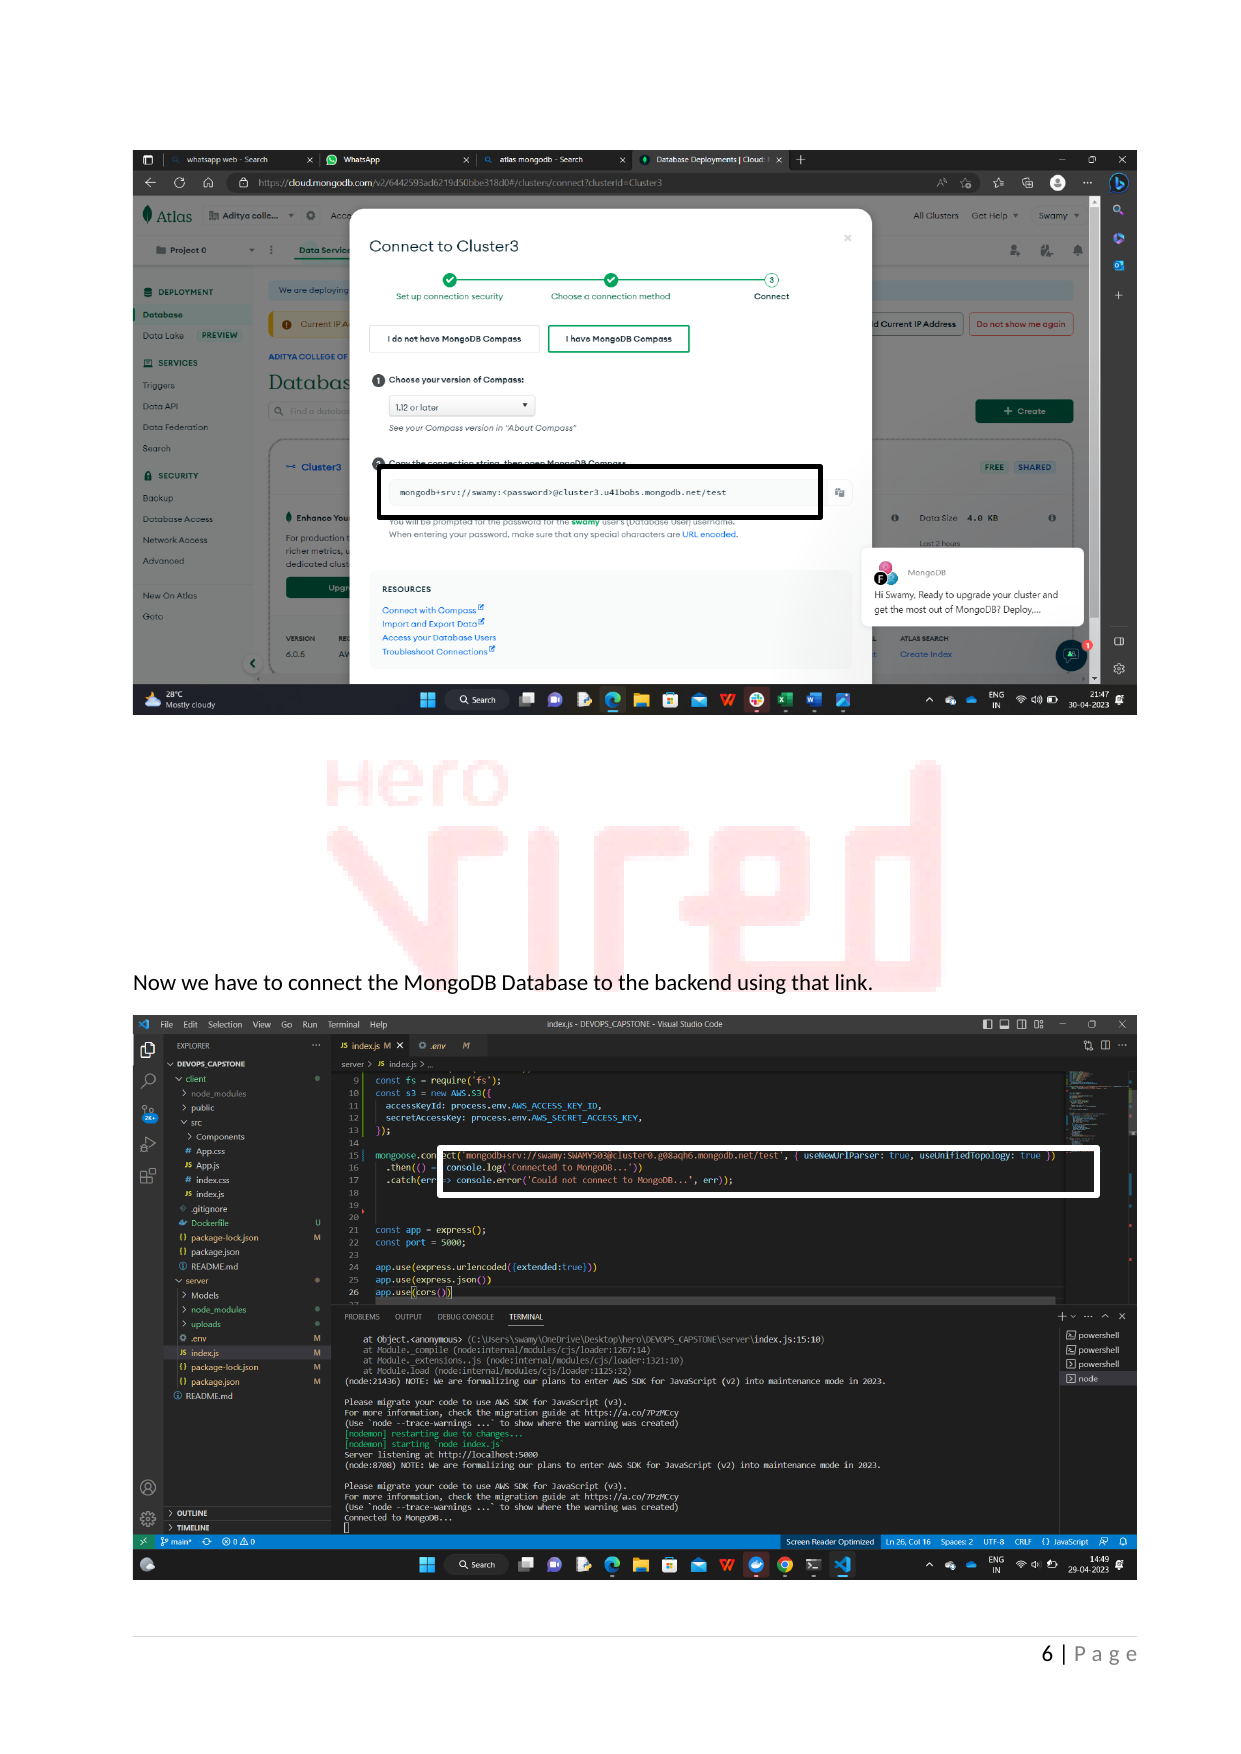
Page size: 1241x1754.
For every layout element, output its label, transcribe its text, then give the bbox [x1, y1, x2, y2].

picture [132, 1015, 1137, 1580]
picture [132, 150, 1137, 715]
text Now we have to connect the MongoDB Database to the backend using that link. [133, 968, 1137, 996]
